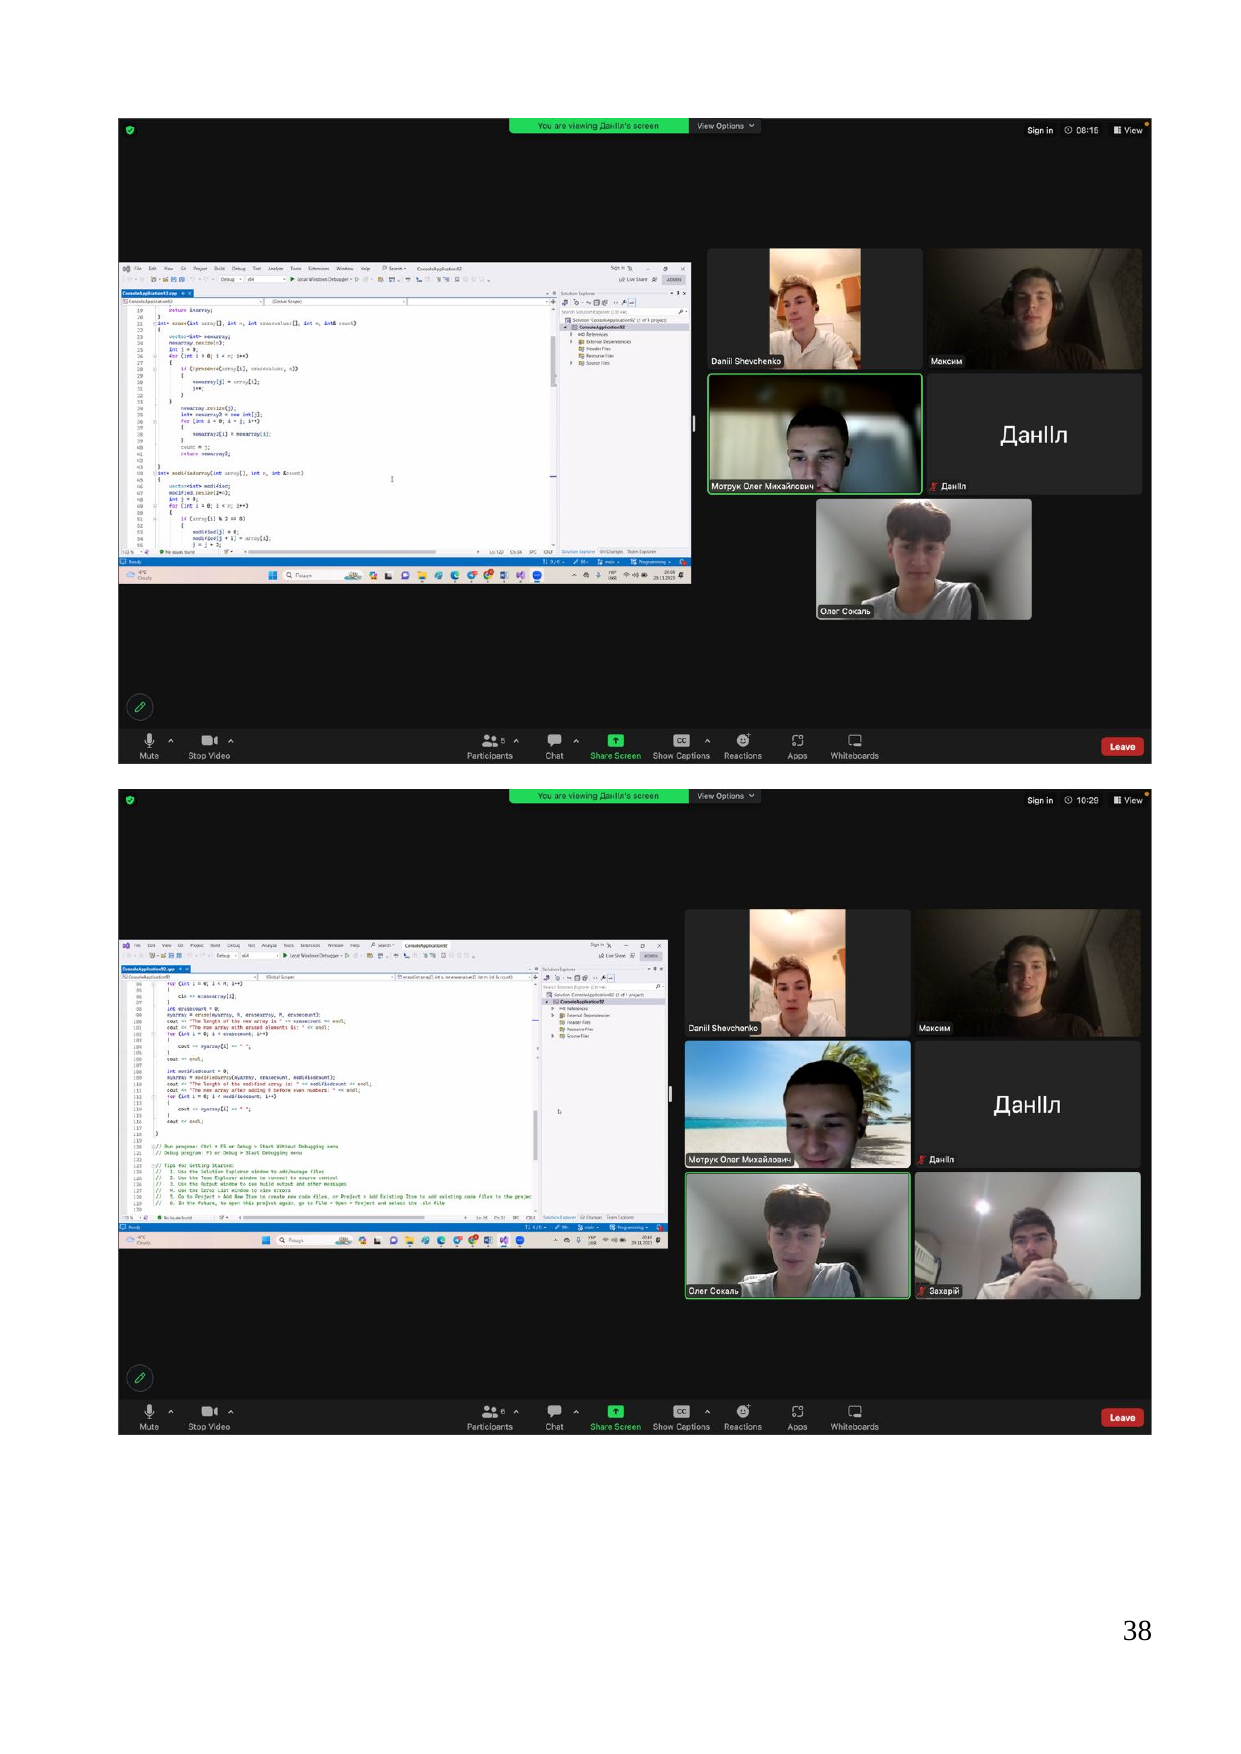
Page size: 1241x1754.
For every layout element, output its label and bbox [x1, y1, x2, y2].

picture [118, 118, 1152, 764]
picture [118, 789, 1152, 1435]
